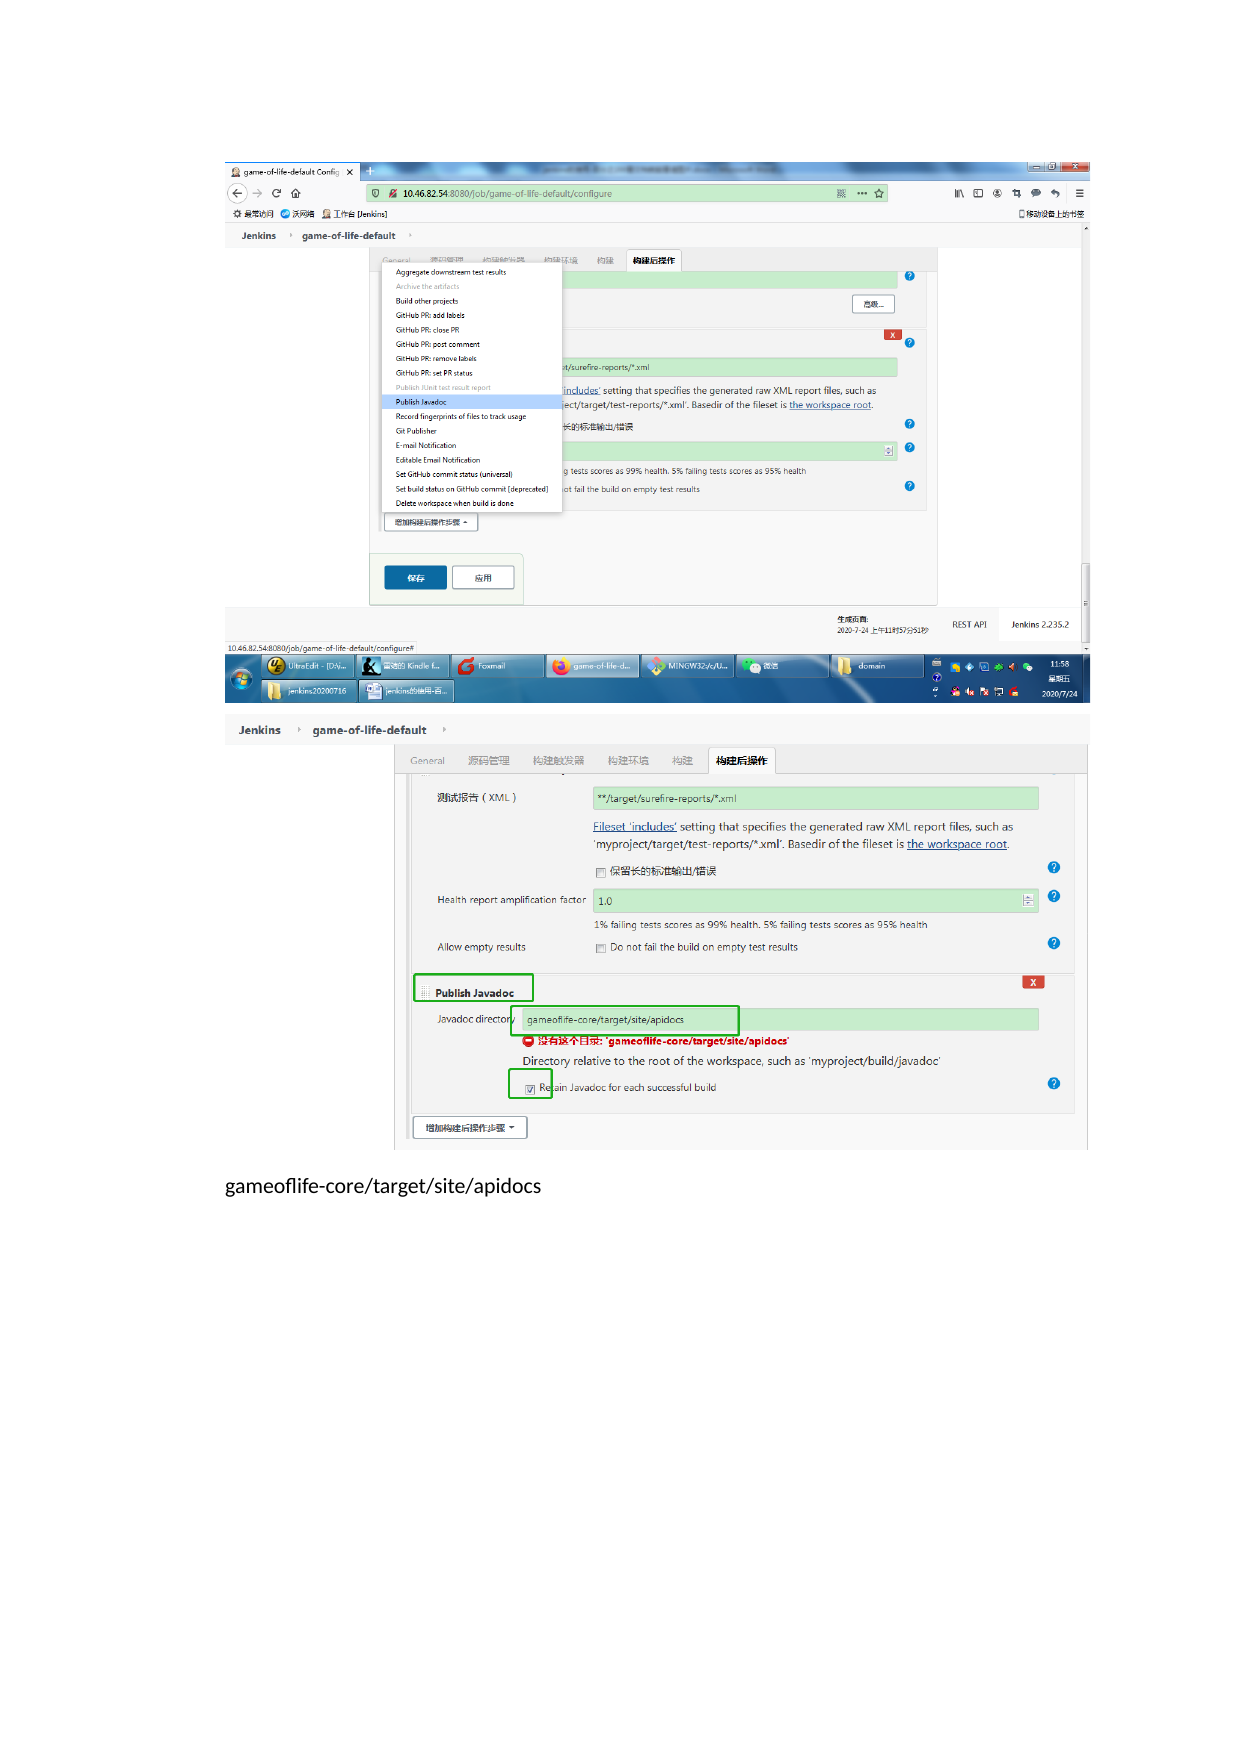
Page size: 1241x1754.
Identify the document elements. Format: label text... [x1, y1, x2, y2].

list gameoflife-core/target/site/apidocs [225, 1169, 1053, 1202]
picture [225, 714, 1091, 1150]
picture [225, 162, 1091, 703]
